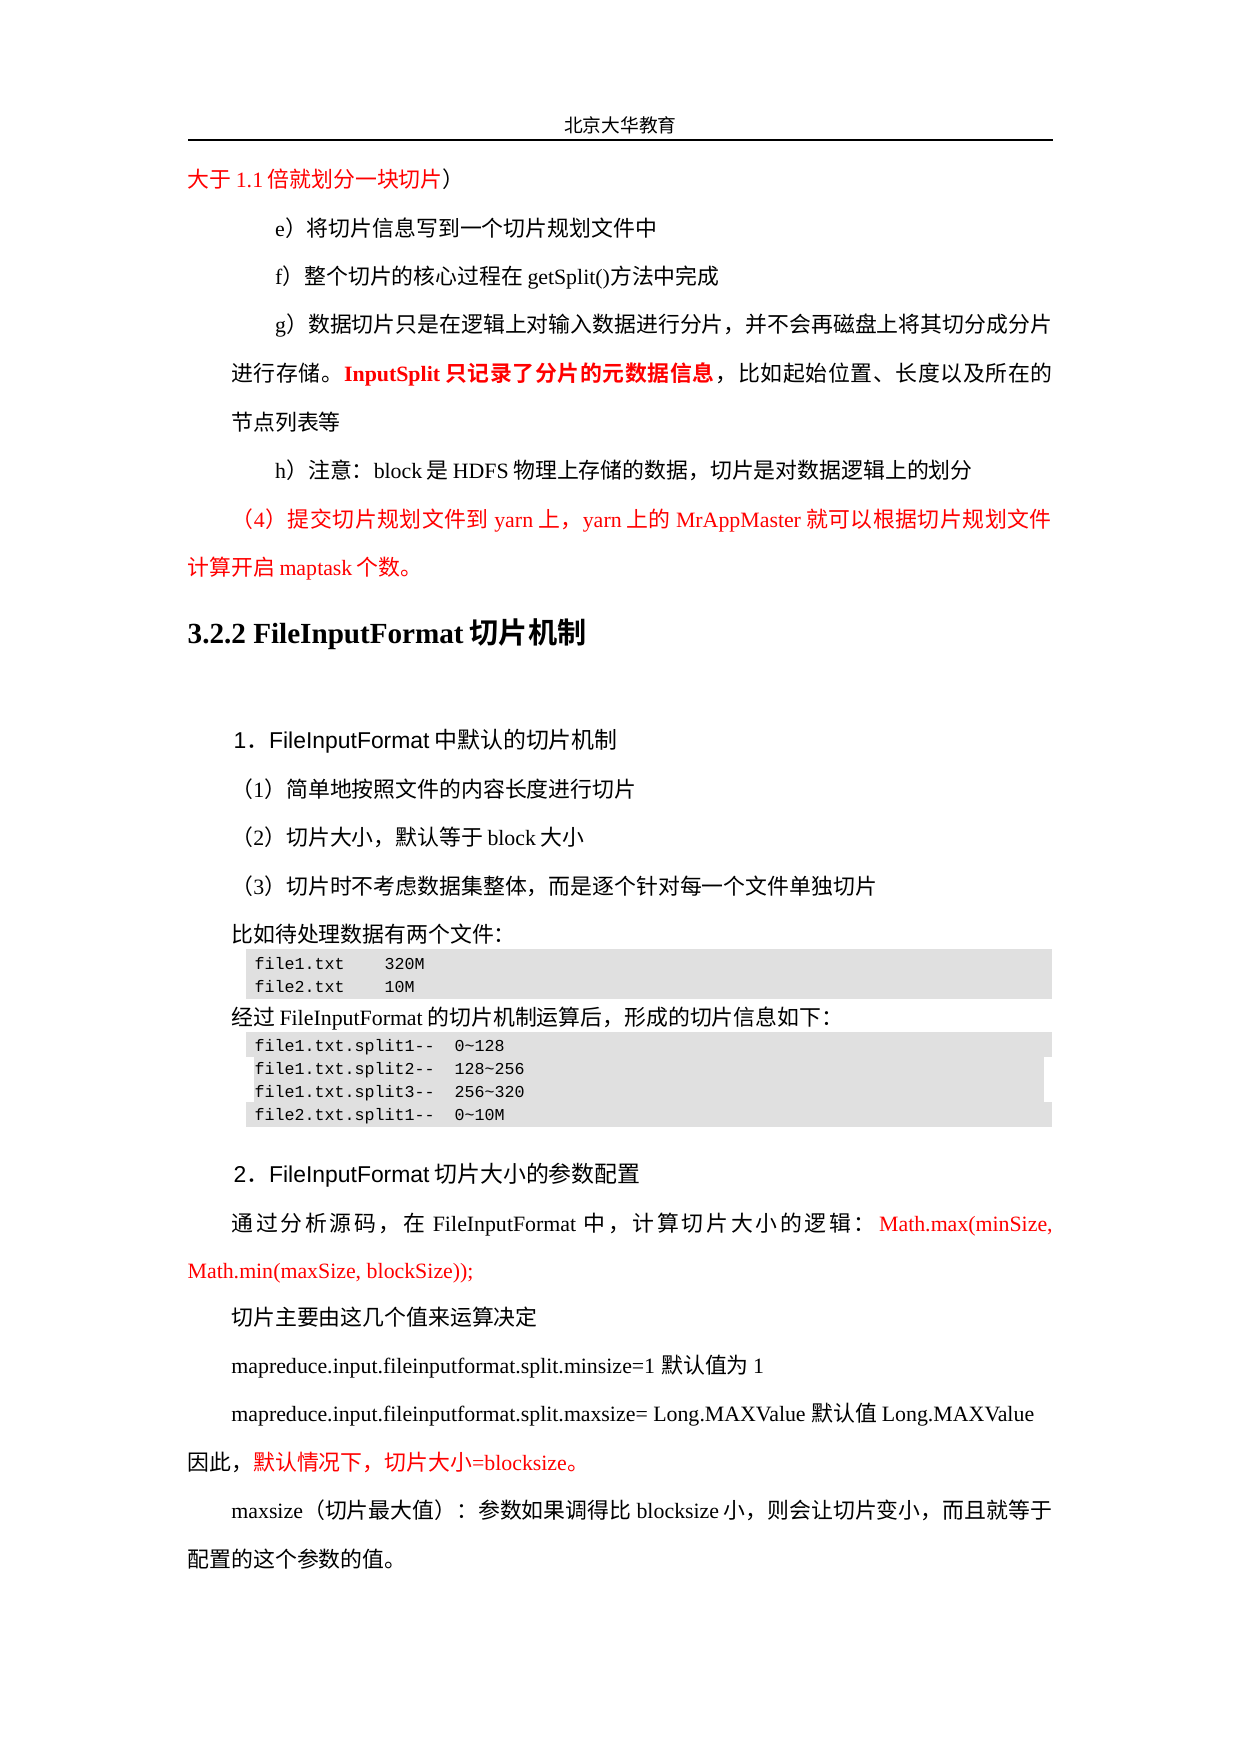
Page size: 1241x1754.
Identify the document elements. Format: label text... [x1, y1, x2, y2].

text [187, 162, 1053, 194]
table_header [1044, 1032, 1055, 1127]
text （4）提交切片规划文件到yarn上，yarn上的MrAppMaster就可以根据切片规划文件计算开启maptask个数。 [187, 501, 1053, 582]
text e）将切片信息写到一个切片规划文件中 [187, 210, 1053, 243]
text g）数据切片只是在逻辑上对输入数据进行分片，并不会再磁盘上将其切分成分片进行存储。InputSplit只记录了分片的元数据信息，比如起始位置、长度以及所在的节点列表等 [231, 307, 1053, 437]
text 1．FileInputFormat中默认的切片机制 [187, 707, 1053, 772]
text mapreduce.input.fileinputformat.split.maxsize= Long.MAXValue 默认值Long.MAXValue [187, 1396, 1053, 1428]
subtitle 3.2.2 FileInputFormat切片机制 [187, 598, 1053, 663]
text maxsize（切片最大值）：参数如果调得比blocksize小，则会让切片变小，而且就等于配置的这个参数的值。 [187, 1492, 1053, 1574]
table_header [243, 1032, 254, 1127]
text （2）切片大小，默认等于block大小 [231, 820, 1053, 852]
text mapreduce.input.fileinputformat.split.minsize=1 默认值为1 [187, 1347, 1053, 1380]
text h）注意：block是HDFS物理上存储的数据，切片是对数据逻辑上的划分 [231, 453, 1053, 485]
text 切片主要由这几个值来运算决定 [187, 1299, 1053, 1332]
text 因此，默认情况下，切片大小=blocksize。 [187, 1444, 1053, 1477]
text 2．FileInputFormat切片大小的参数配置 [187, 1140, 1053, 1205]
text 比如待处理数据有两个文件： [187, 917, 1053, 949]
text 通过分析源码，在FileInputFormat中，计算切片大小的逻辑：Math.max(minSize, Math.min(maxSize, blockSize)); [187, 1205, 1053, 1287]
text f）整个切片的核心过程在getSplit()方法中完成 [187, 259, 1053, 291]
text （1）简单地按照文件的内容长度进行切片 [231, 772, 1053, 804]
text （3）切片时不考虑数据集整体，而是逐个针对每一个文件单独切片 [231, 868, 1053, 901]
text 经过FileInputFormat的切片机制运算后，形成的切片信息如下： [187, 999, 1053, 1032]
